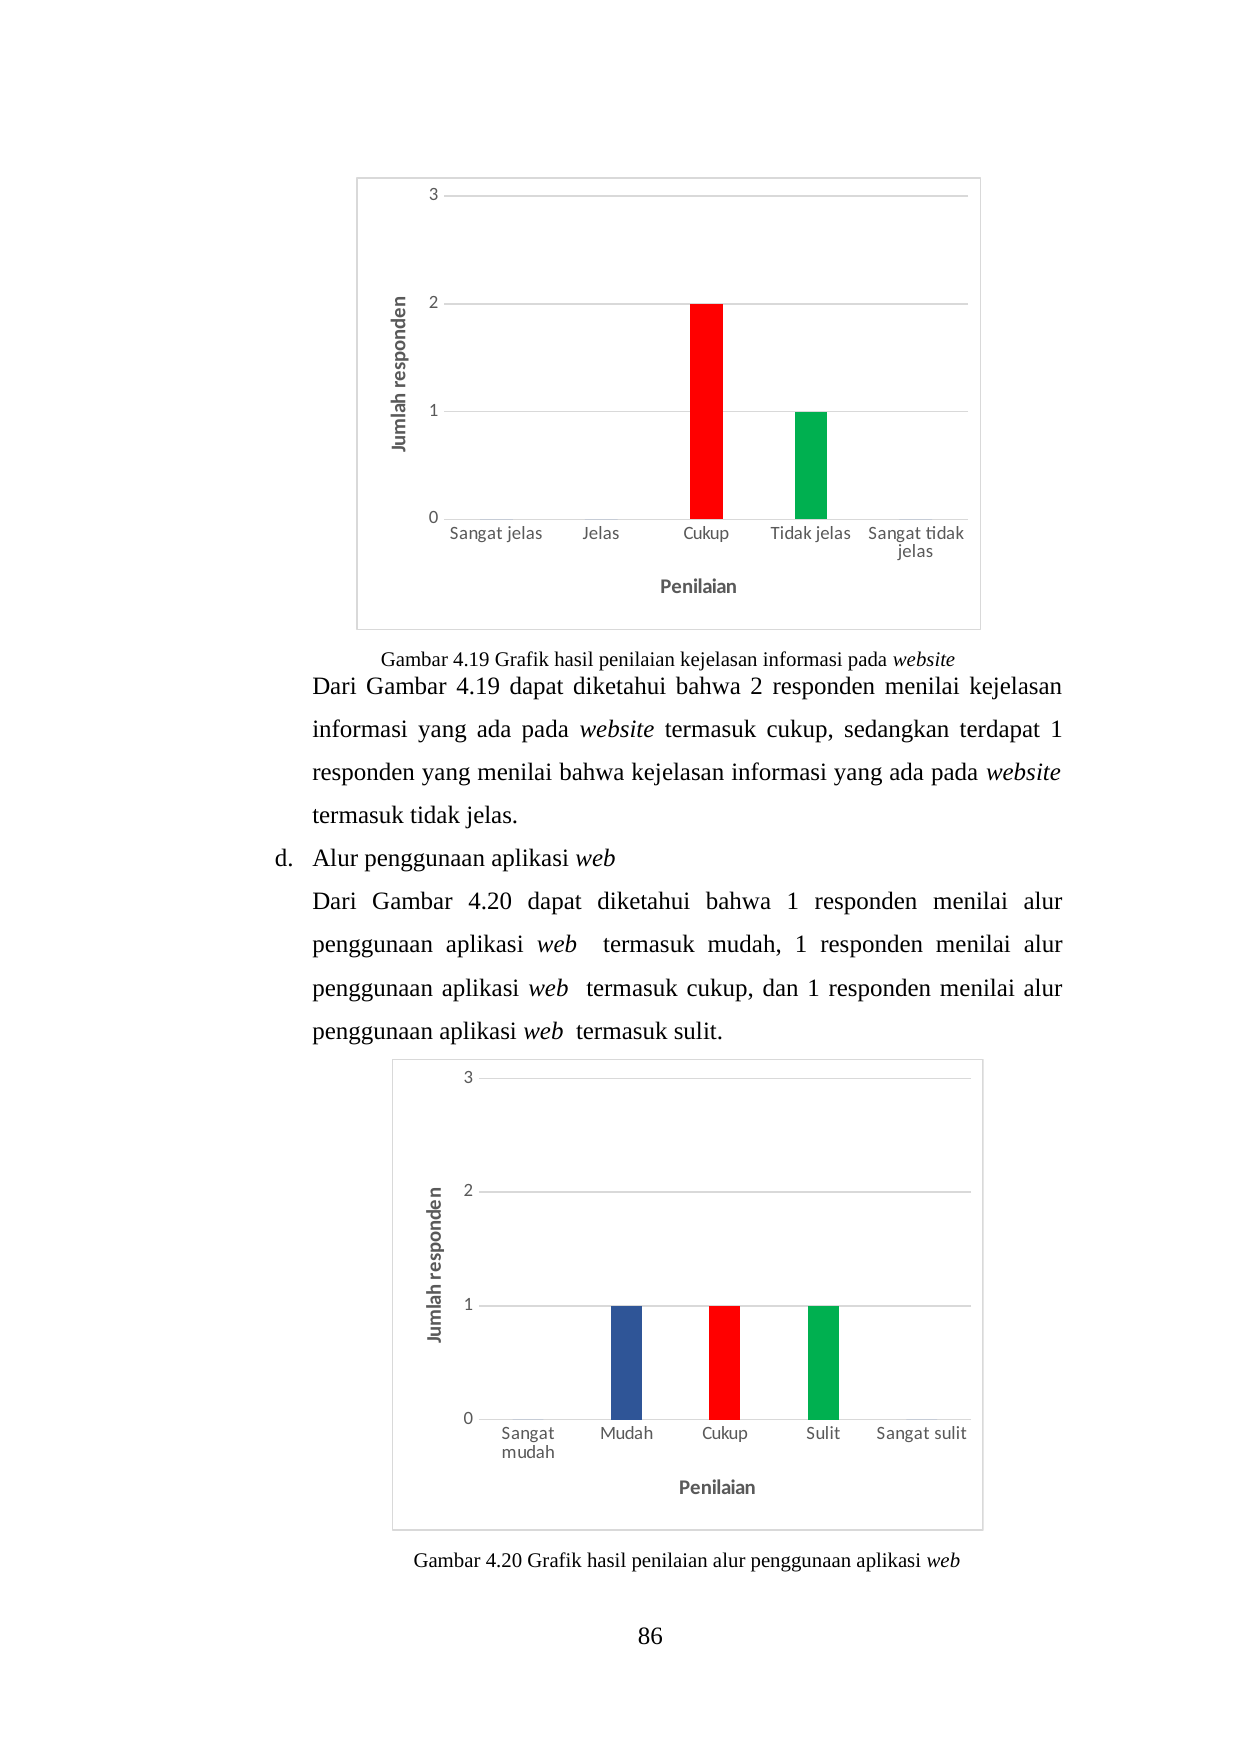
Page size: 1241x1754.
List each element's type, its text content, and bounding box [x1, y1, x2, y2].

list Alur penggunaan aplikasi web [274, 843, 1063, 872]
list Dari Gambar 4.20 dapat diketahui bahwa 1 responden menilai alur penggunaan aplikasi web termasuk mudah, 1 responden menilai alur penggunaan aplikasi web termasuk cukup, dan 1 responden menilai alur penggunaan aplikasi web termasuk sulit. [312, 886, 1063, 1044]
list Dari Gambar 4.19 dapat diketahui bahwa 2 responden menilai kejelasan informasi yang ada pada website termasuk cukup, sedangkan terdapat 1 responden yang menilai bahwa kejelasan informasi yang ada pada website termasuk tidak jelas. [312, 671, 1063, 829]
text Gambar 4.19 Grafik hasil penilaian kejelasan informasi pada website [274, 647, 1063, 671]
text Gambar 4.20 Grafik hasil penilaian alur penggunaan aplikasi web [237, 1547, 1063, 1572]
